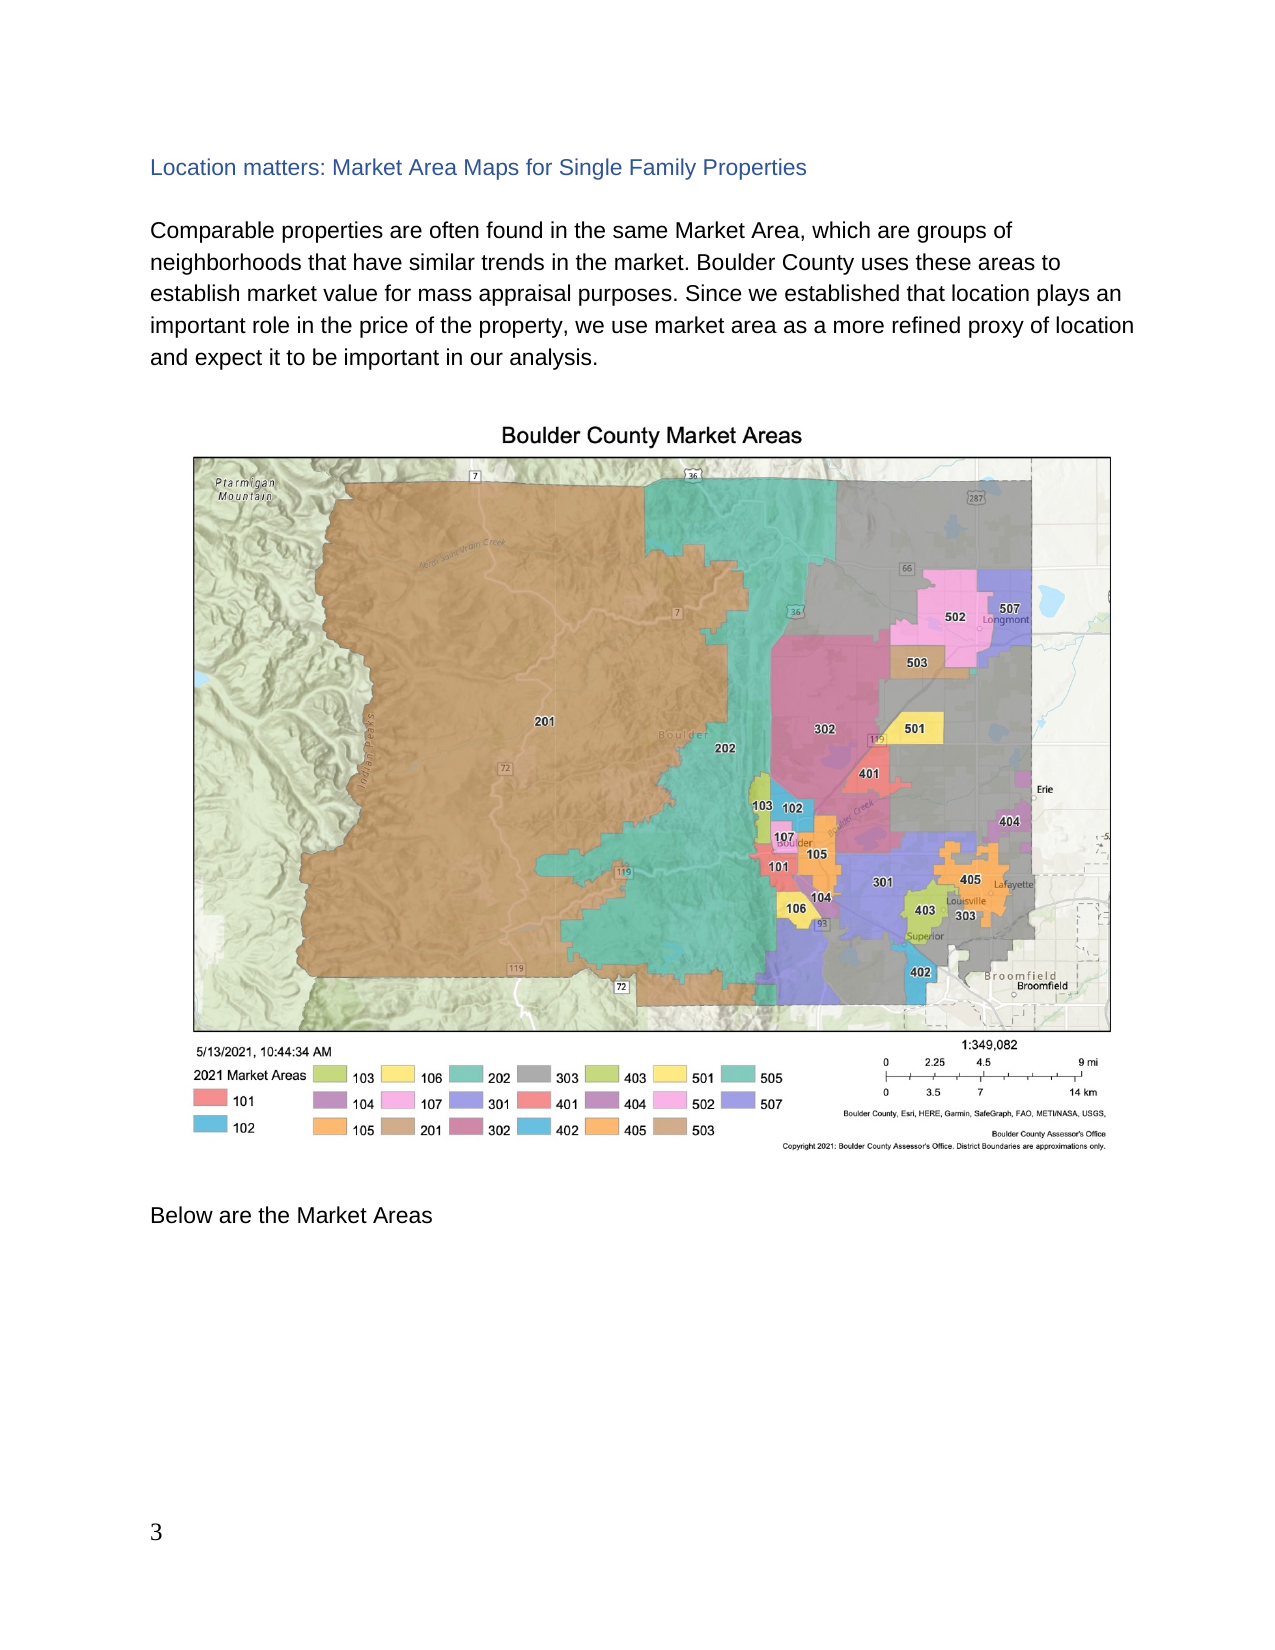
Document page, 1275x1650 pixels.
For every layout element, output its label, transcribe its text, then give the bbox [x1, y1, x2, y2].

picture [150, 406, 1147, 1165]
subtitle Location matters: Market Area Maps for Single Family Properties [150, 154, 1144, 181]
text Comparable properties are often found in the same Market Area, which are groups of neighborhoods that have similar trends in the market. Boulder County uses these areas to establish market value for mass appraisal purposes. Since we established that location plays an important role in the price of the property, we use market area as a more refined proxy of location and expect it to be important in our analysis. [150, 217, 1144, 370]
text Below are the Market Areas [150, 1202, 1144, 1228]
